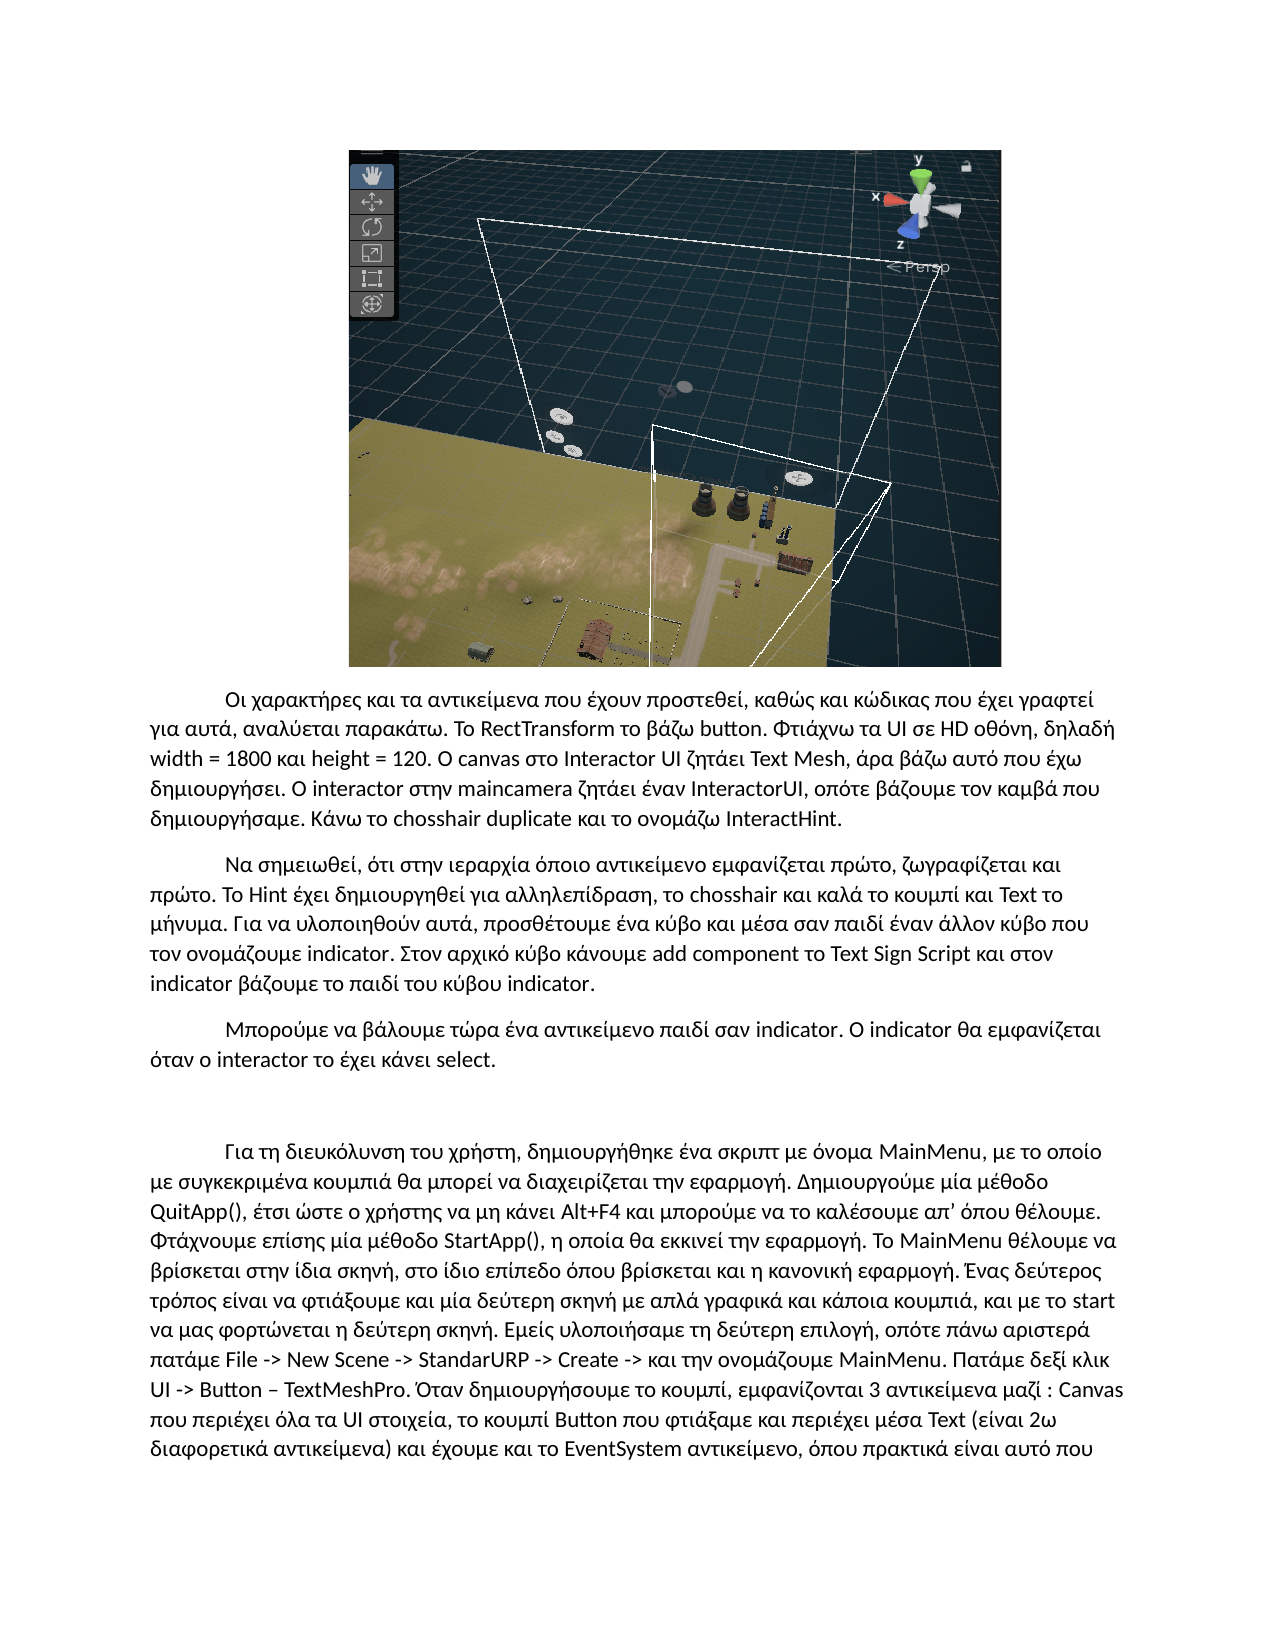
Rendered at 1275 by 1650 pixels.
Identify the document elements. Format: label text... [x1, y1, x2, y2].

text Να σημειωθεί, ότι στην ιεραρχία όποιο αντικείμενο εμφανίζεται πρώτο, ζωγραφίζεται και πρώτο. Το Hint έχει δημιουργηθεί για αλληλεπίδραση, το chosshair και καλά το κουμπί και Text το μήνυμα. Για να υλοποιηθούν αυτά, προσθέτουμε ένα κύβο και μέσα σαν παιδί έναν άλλον κύβο που τον ονομάζουμε indicator. Στον αρχικό κύβο κάνουμε add component το Text Sign Script και στον indicator βάζουμε το παιδί του κύβου indicator. [150, 850, 1125, 997]
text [150, 1137, 1125, 1462]
text Οι χαρακτήρες και τα αντικείμενα που έχουν προστεθεί, καθώς και κώδικας που έχει γραφτεί για αυτά, αναλύεται παρακάτω. Το RectTransform το βάζω button. Φτιάχνω τα UI σε HD οθόνη, δηλαδή width = 1800 και height = 120. Ο canvas στο Interactor UI ζητάει Text Mesh, άρα βάζω αυτό που έχω δημιουργήσει. Ο interactor στην maincamera ζητάει έναν InteractorUI, οπότε βάζουμε τον καμβά που δημιουργήσαμε. Κάνω το chosshair duplicate και το ονομάζω InteractHint. [150, 685, 1125, 832]
text Μπορούμε να βάλουμε τώρα ένα αντικείμενο παιδί σαν indicator. Ο indicator θα εμφανίζεται όταν ο interactor το έχει κάνει select. [150, 1015, 1125, 1073]
picture [348, 150, 1002, 667]
